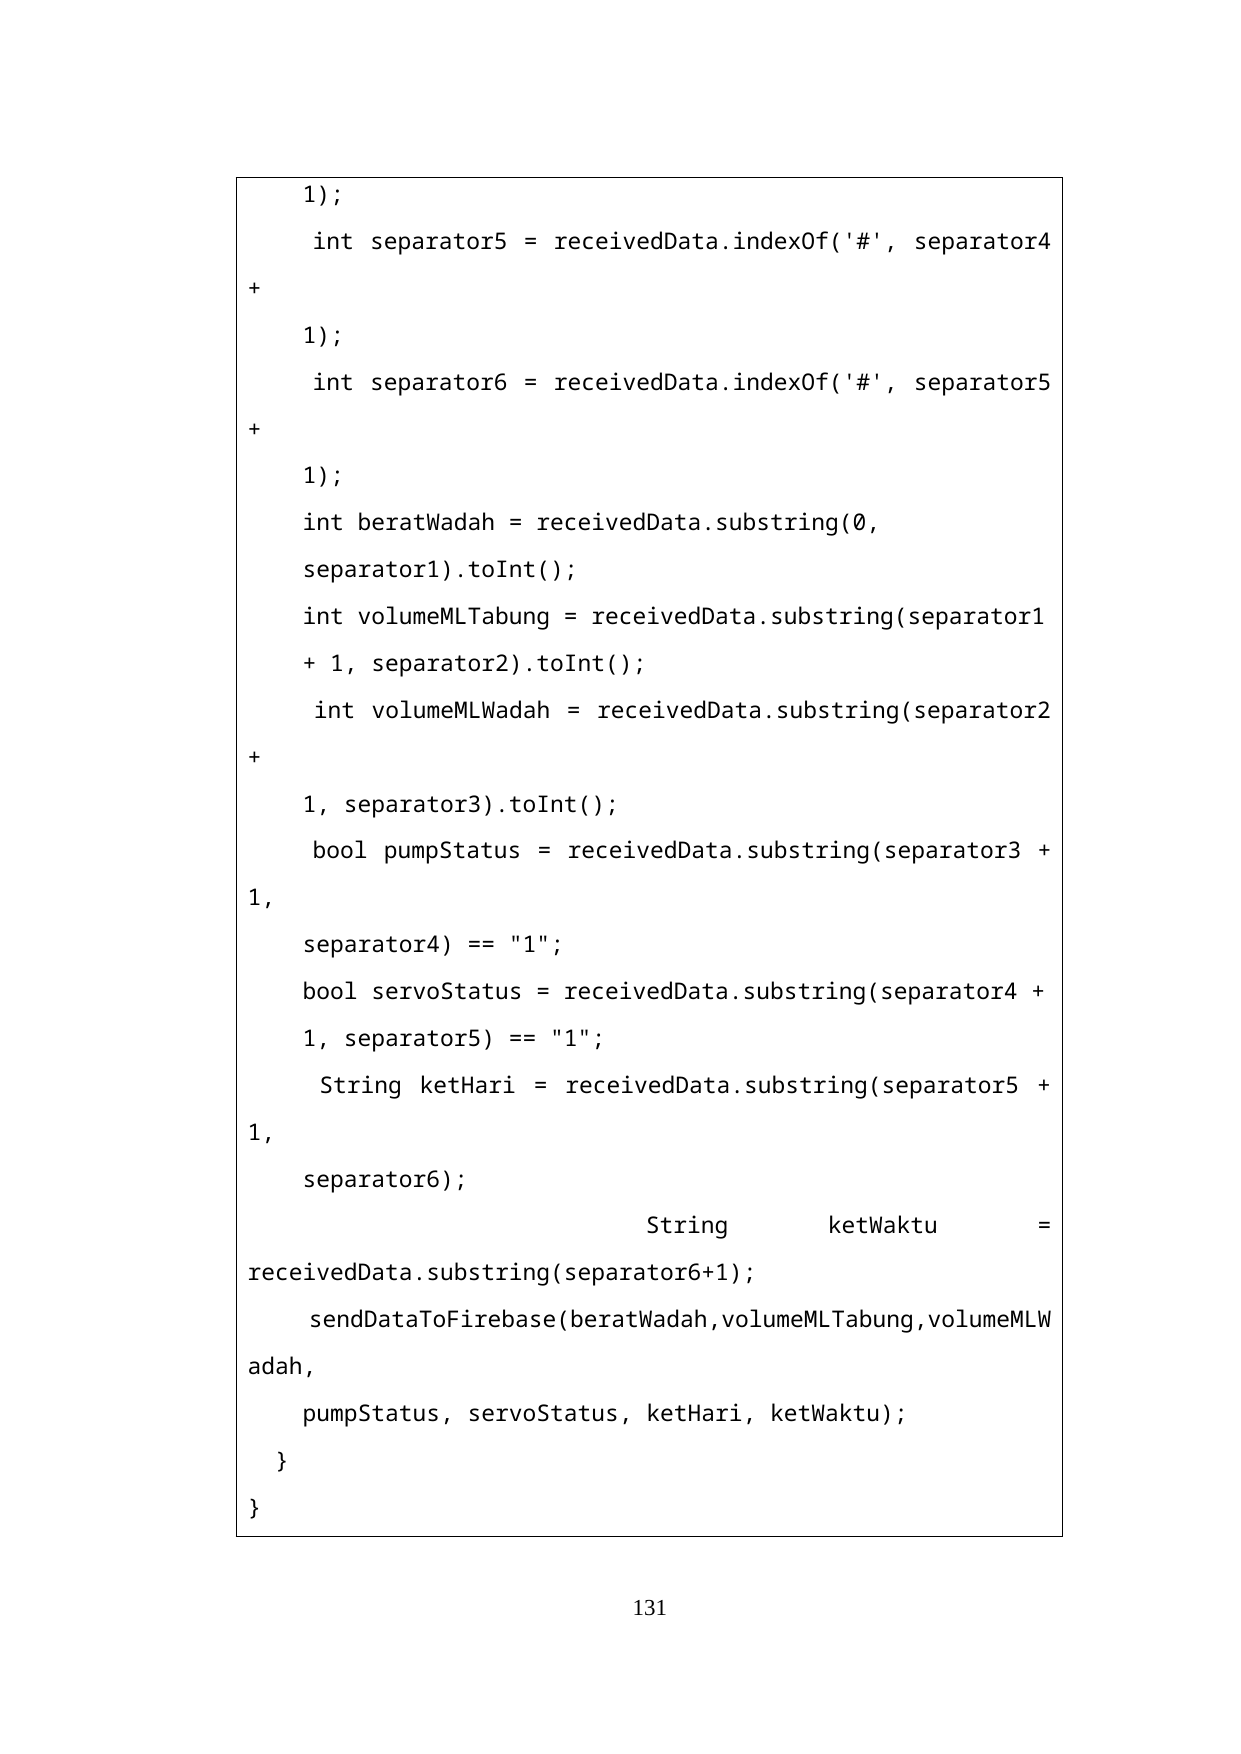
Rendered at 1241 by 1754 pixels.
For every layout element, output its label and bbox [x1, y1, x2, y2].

table_header [237, 178, 1062, 1536]
